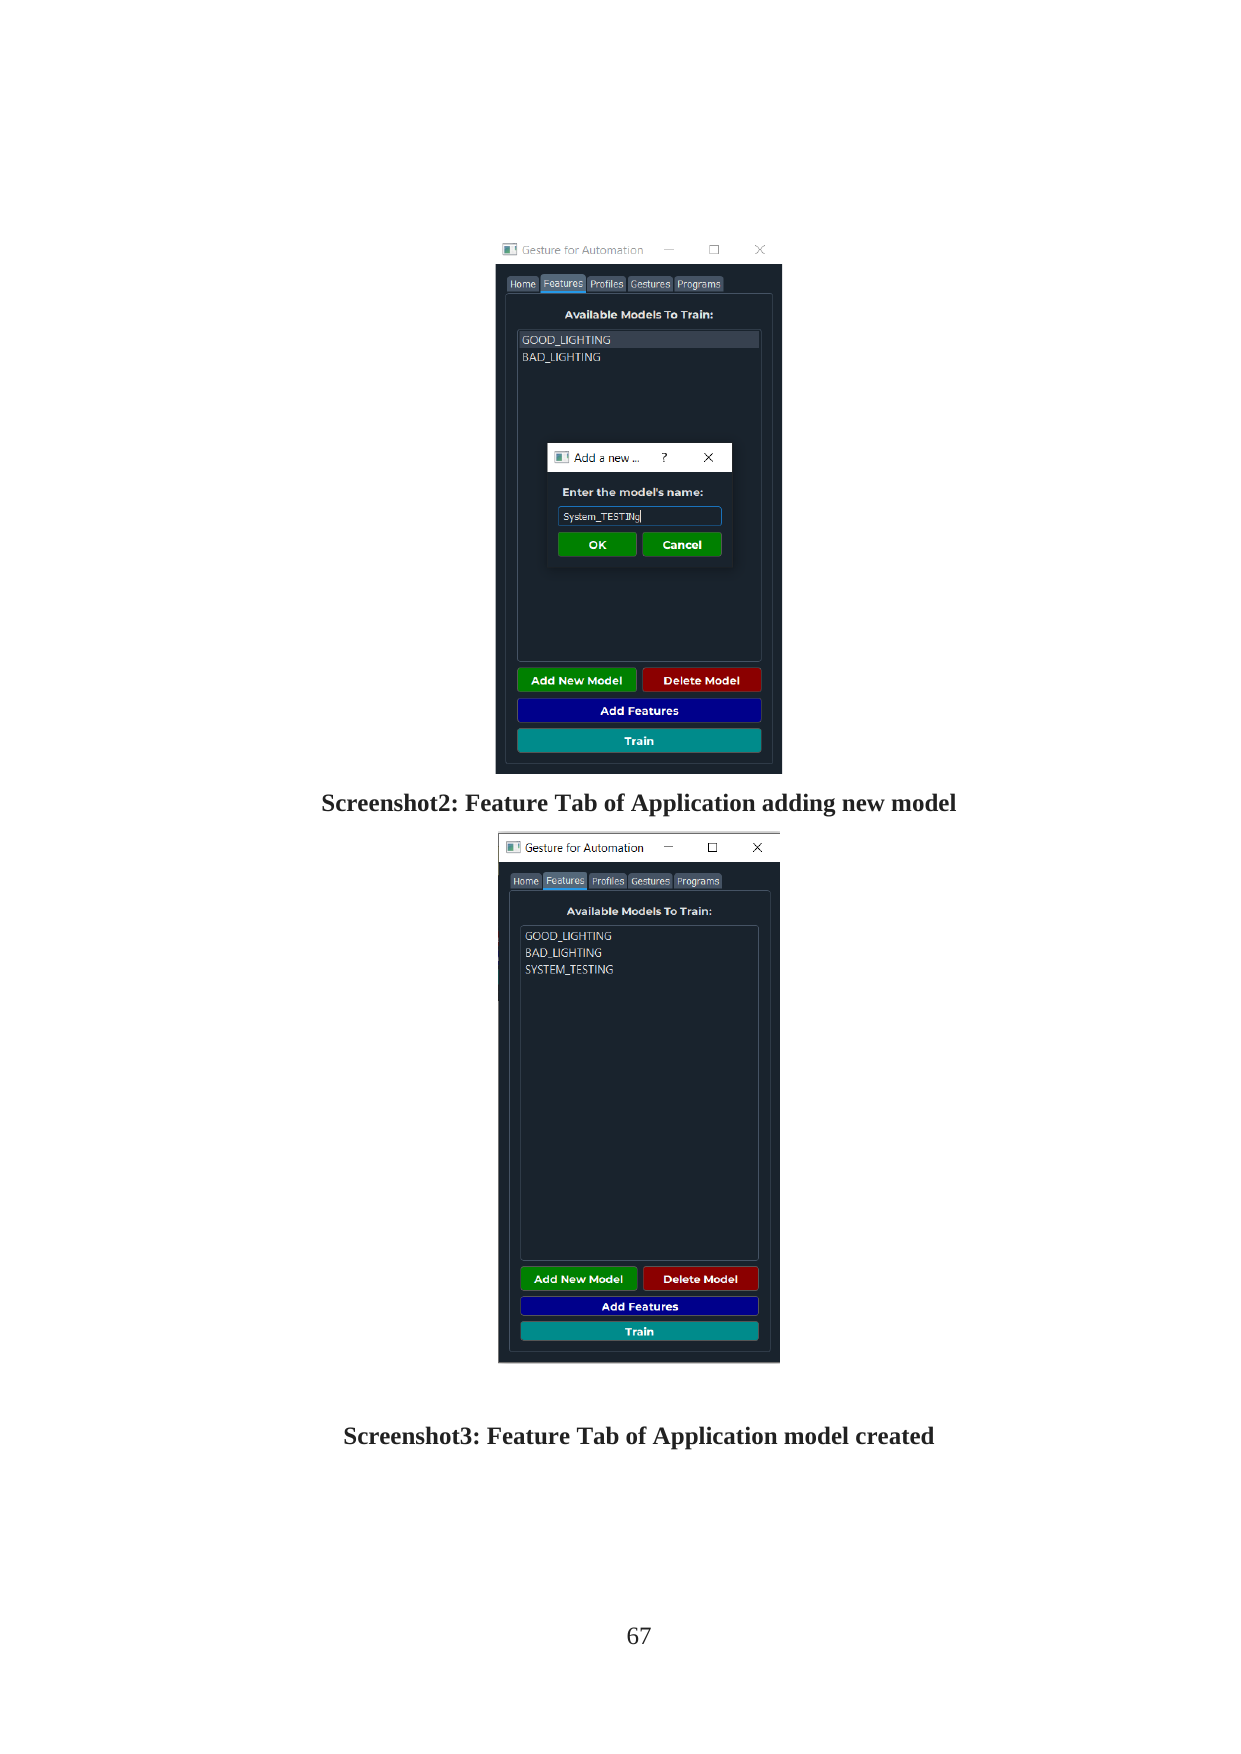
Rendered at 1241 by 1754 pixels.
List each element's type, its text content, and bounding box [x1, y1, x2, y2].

text Screenshot2: Feature Tab of Application adding new model [187, 788, 1090, 817]
picture [495, 236, 783, 774]
picture [498, 831, 780, 1364]
text Screenshot3: Feature Tab of Application model created [187, 1421, 1090, 1450]
